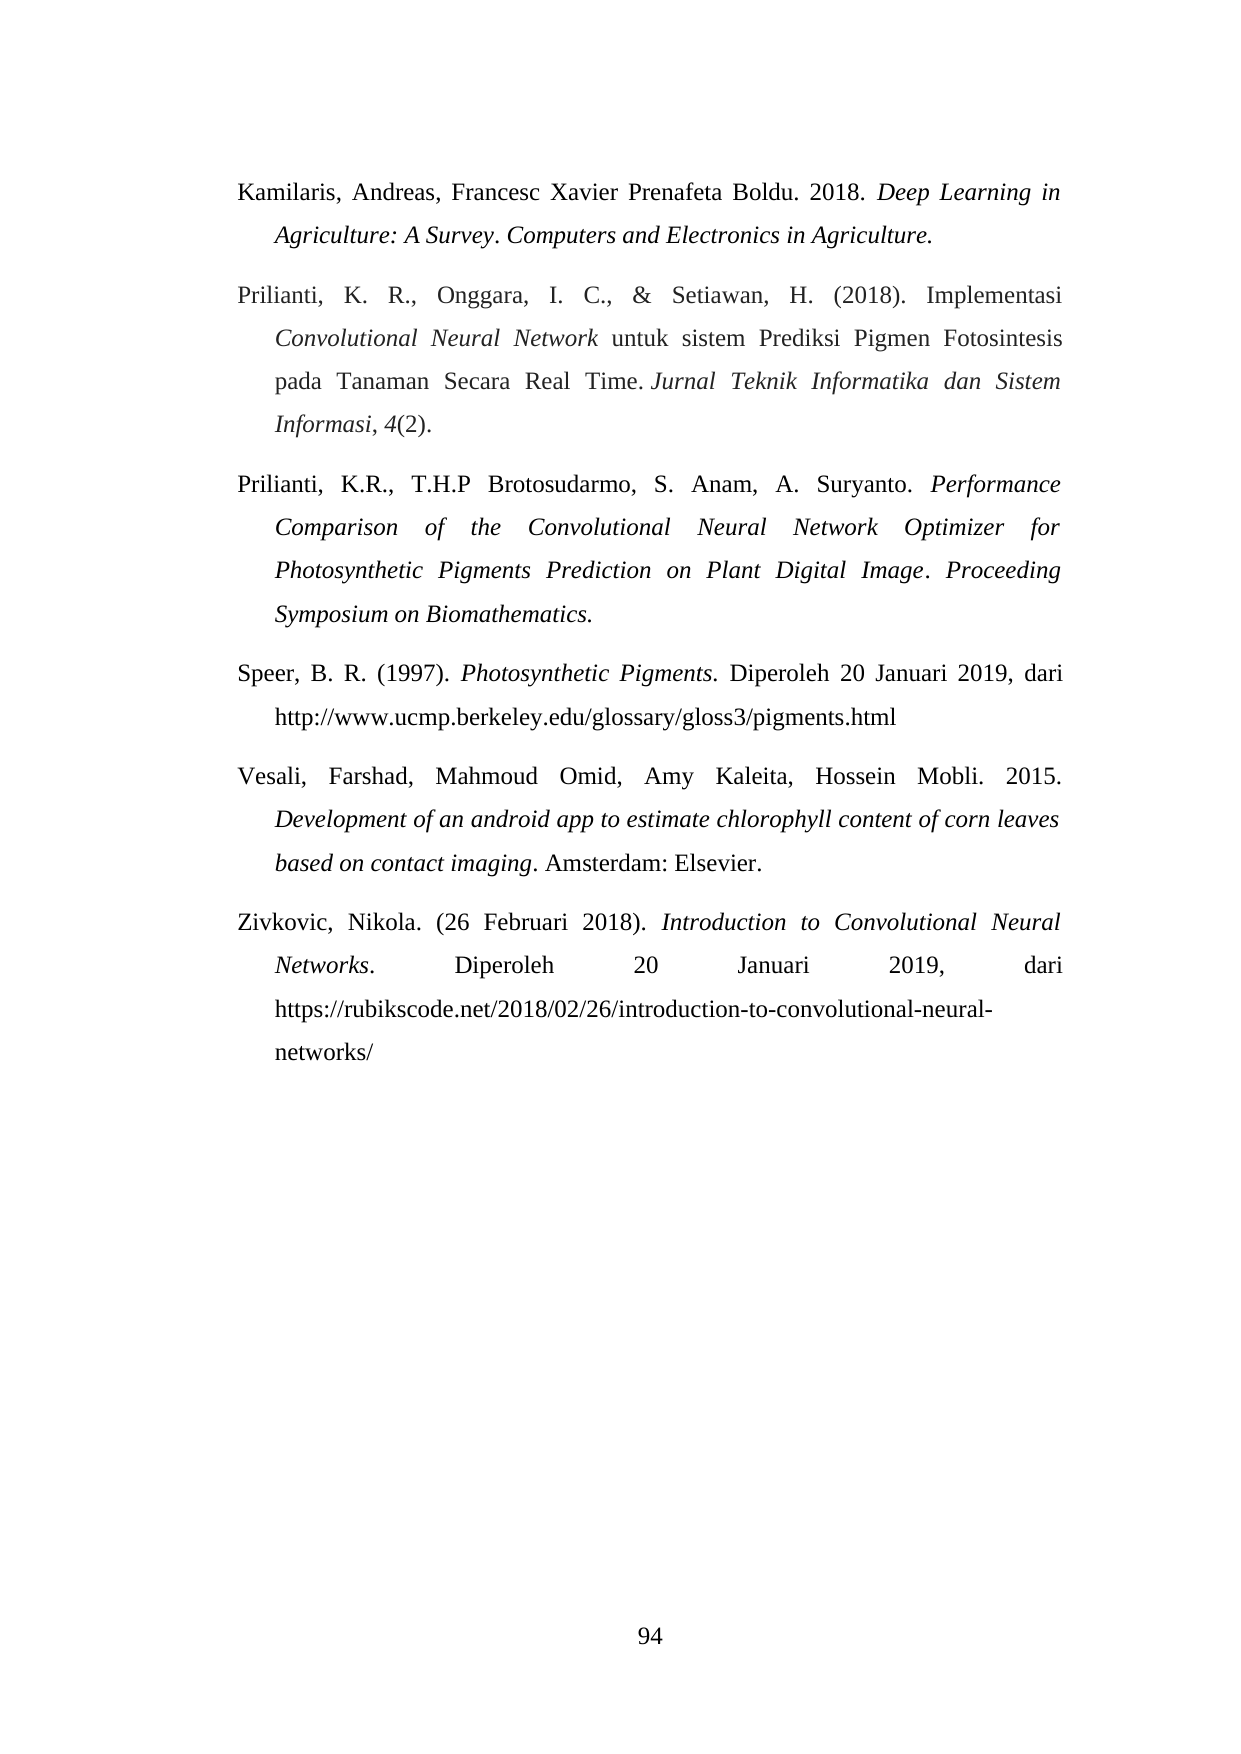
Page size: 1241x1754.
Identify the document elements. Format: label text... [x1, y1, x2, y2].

text Prilianti, K. R., Onggara, I. C., & Setiawan, H. (2018). Implementasi Convolutional Neural Network untuk sistem Prediksi Pigmen Fotosintesis pada Tanaman Secara Real Time. Jurnal Teknik Informatika dan Sistem Informasi, 4(2). [237, 309, 1063, 438]
text Vesali, Farshad, Mahmoud Omid, Amy Kaleita, Hossein Mobli. 2015. Development of an android app to estimate chlorophyll content of corn leaves based on contact imaging. Amsterdam: Elsevier. [237, 761, 1063, 876]
text Zivkovic, Nikola. (26 Februari 2018). Introduction to Convolutional Neural Networks. Diperoleh 20 Januari 2019, dari https://rubikscode.net/2018/02/26/introduction-to-convolutional-neural-networks/ [237, 907, 1063, 1066]
text Prilianti, K.R., T.H.P Brotosudarmo, S. Anam, A. Suryanto. Performance Comparison of the Convolutional Neural Network Optimizer for Photosynthetic Pigments Prediction on Plant Digital Image. Proceeding Symposium on Biomathematics. [237, 469, 1063, 627]
text Speer, B. R. (1997). Photosynthetic Pigments. Diperoleh 20 Januari 2019, dari http://www.ucmp.berkeley.edu/glossary/gloss3/pigments.html [237, 658, 1063, 730]
text Kamilaris, Andreas, Francesc Xavier Prenafeta Boldu. 2018. Deep Learning in Agriculture: A Survey. Computers and Electronics in Agriculture. [237, 177, 1063, 249]
